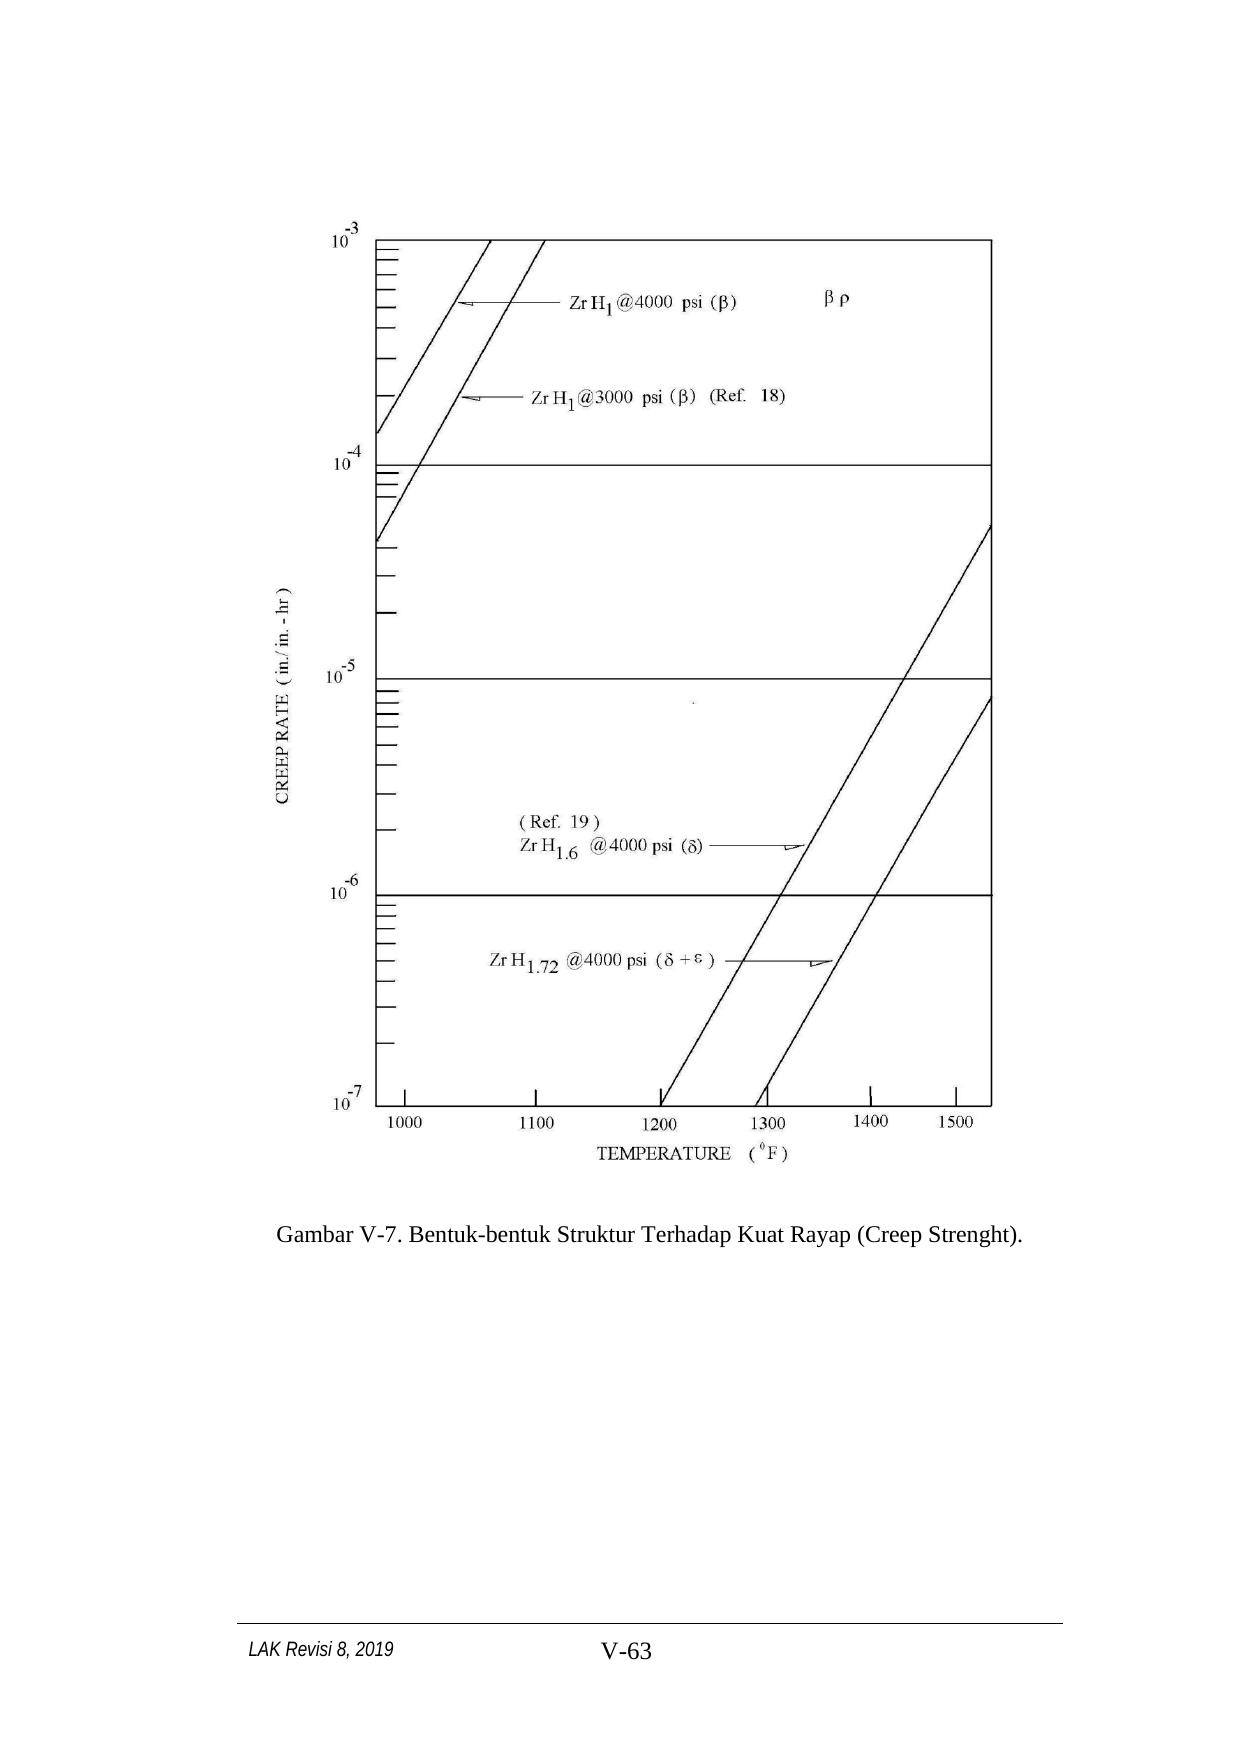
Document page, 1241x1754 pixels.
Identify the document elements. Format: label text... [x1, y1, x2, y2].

text Gambar V-7. Bentuk-bentuk Struktur Terhadap Kuat Rayap (Creep Strenght). [237, 1221, 1063, 1248]
